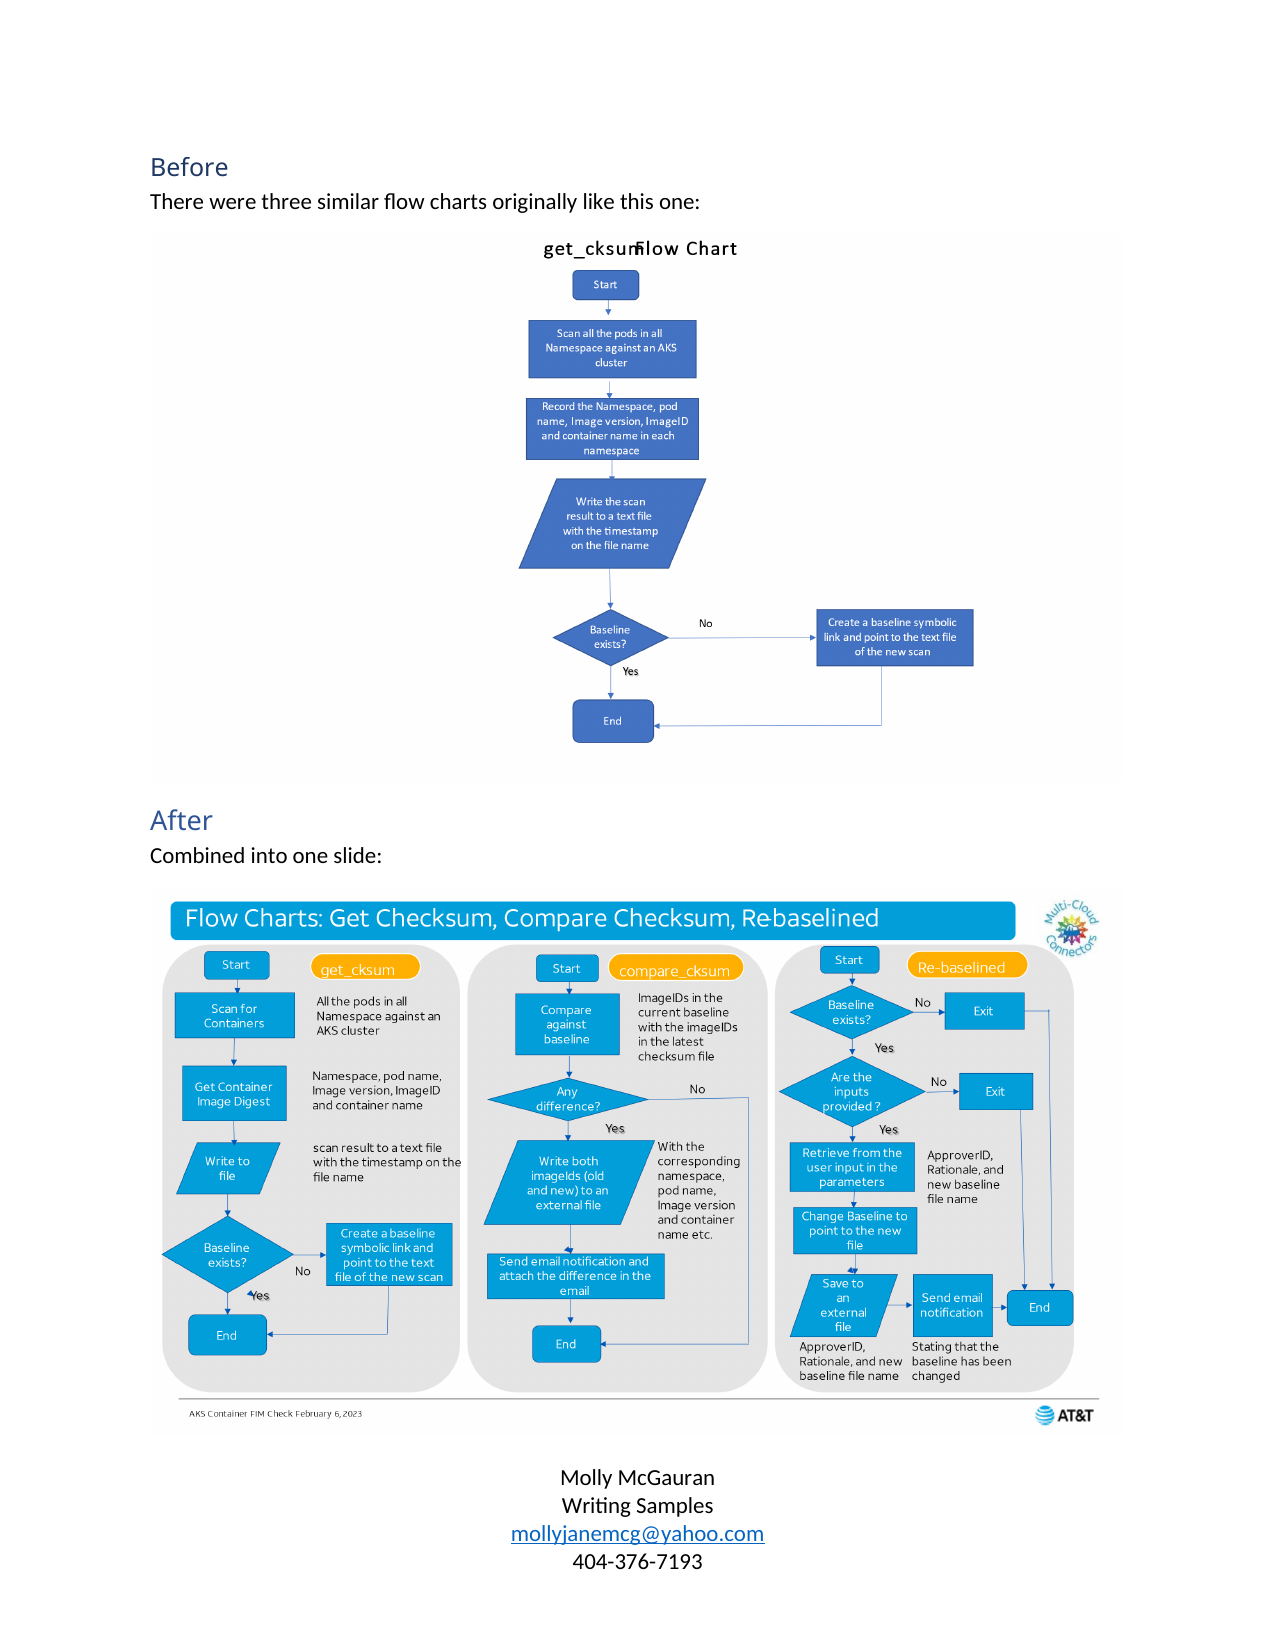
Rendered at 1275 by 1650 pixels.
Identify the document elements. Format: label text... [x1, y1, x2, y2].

text Combined into one slide: [150, 841, 1125, 869]
subtitle After [150, 801, 1125, 838]
subtitle Before [150, 150, 1125, 184]
picture [150, 233, 1125, 782]
picture [150, 887, 1125, 1436]
text There were three similar flow charts originally like this one: [150, 187, 1125, 215]
